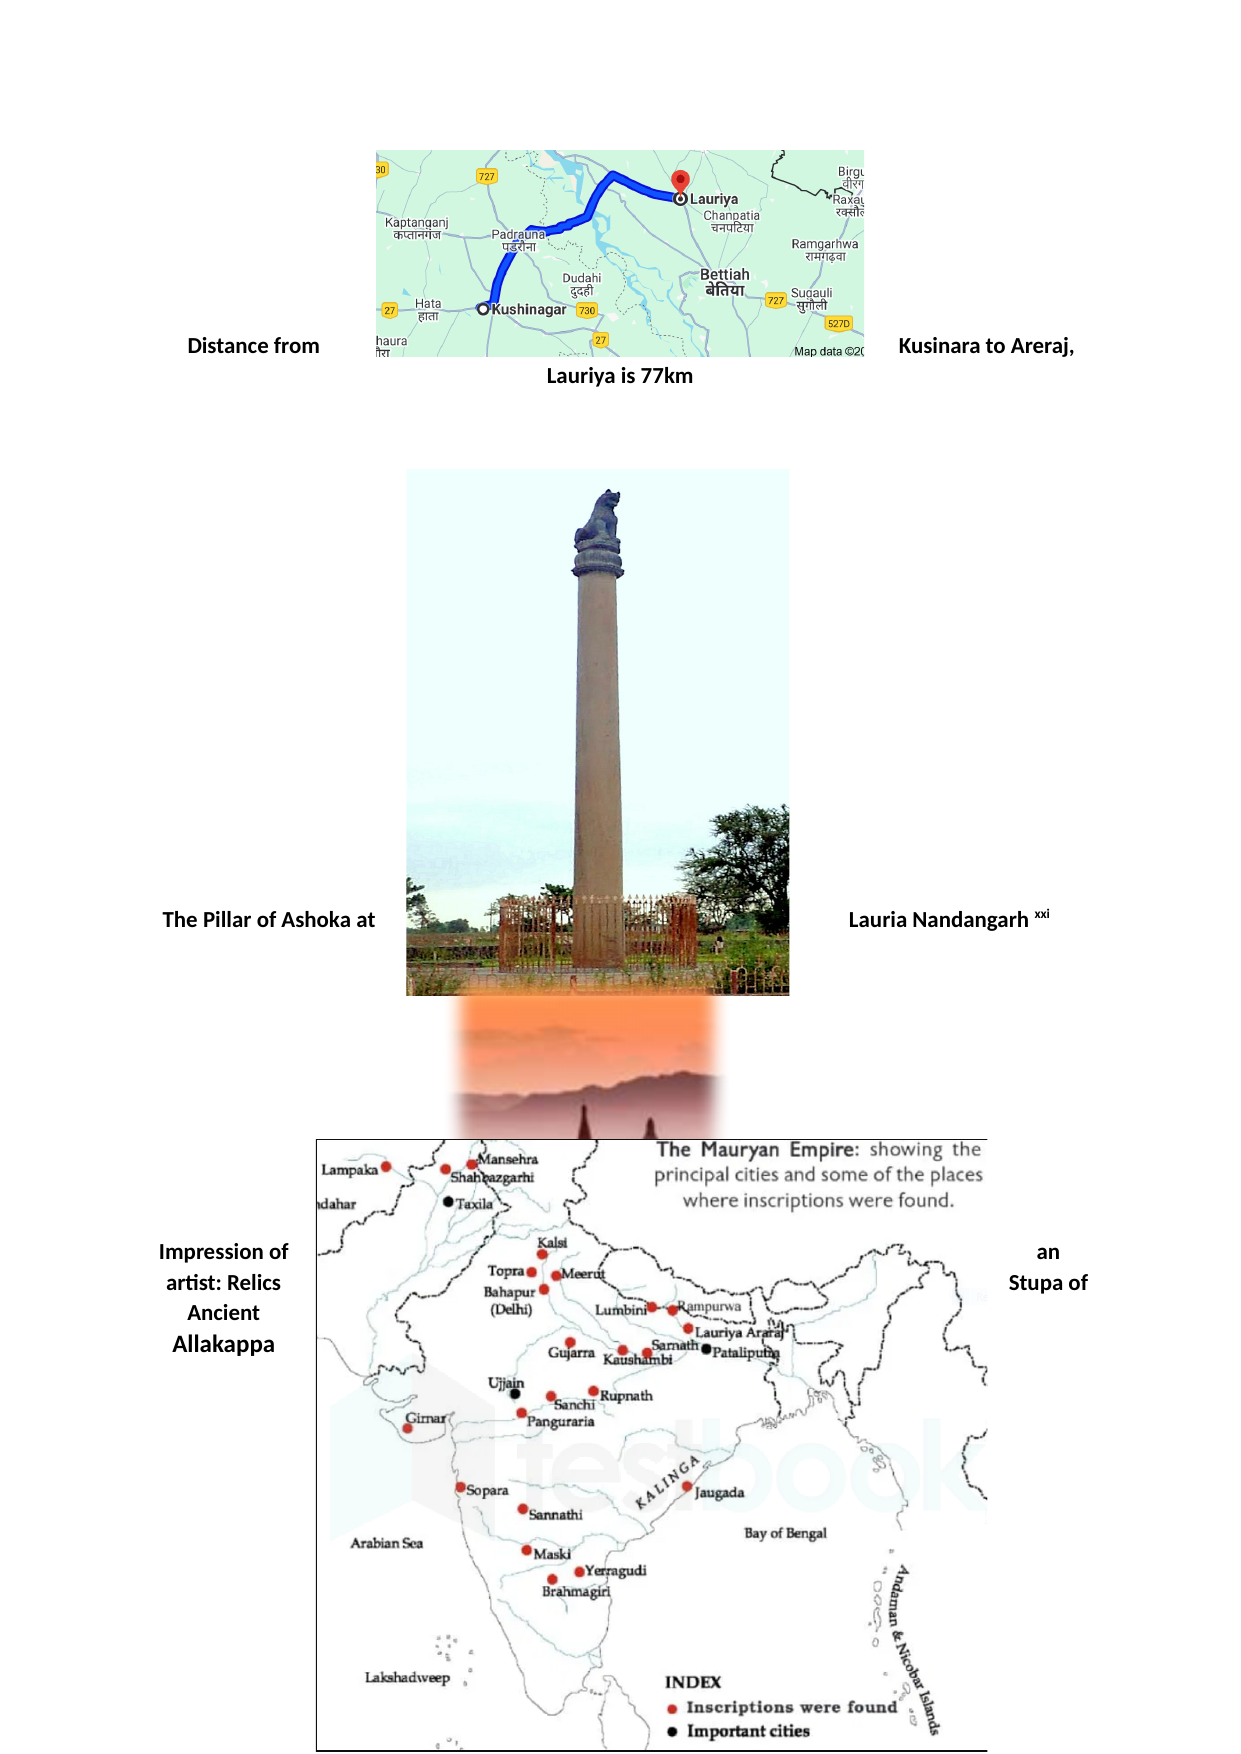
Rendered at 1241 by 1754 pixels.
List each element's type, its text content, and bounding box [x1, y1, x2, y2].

text Distance from Kusinara to Areraj, Lauriya is 77km [150, 331, 1090, 389]
text Impression of an artist: Relics Stupa of Ancient Allakappa [150, 1237, 315, 1359]
text Impression of an artist: Relics Stupa of Ancient Allakappa [988, 1237, 1090, 1359]
text The Pillar of Ashoka at Lauria Nandangarh [789, 905, 1090, 933]
picture [405, 814, 789, 995]
text The Pillar of Ashoka at Lauria Nandangarh [150, 905, 405, 933]
picture [315, 998, 988, 1752]
picture [376, 150, 865, 357]
